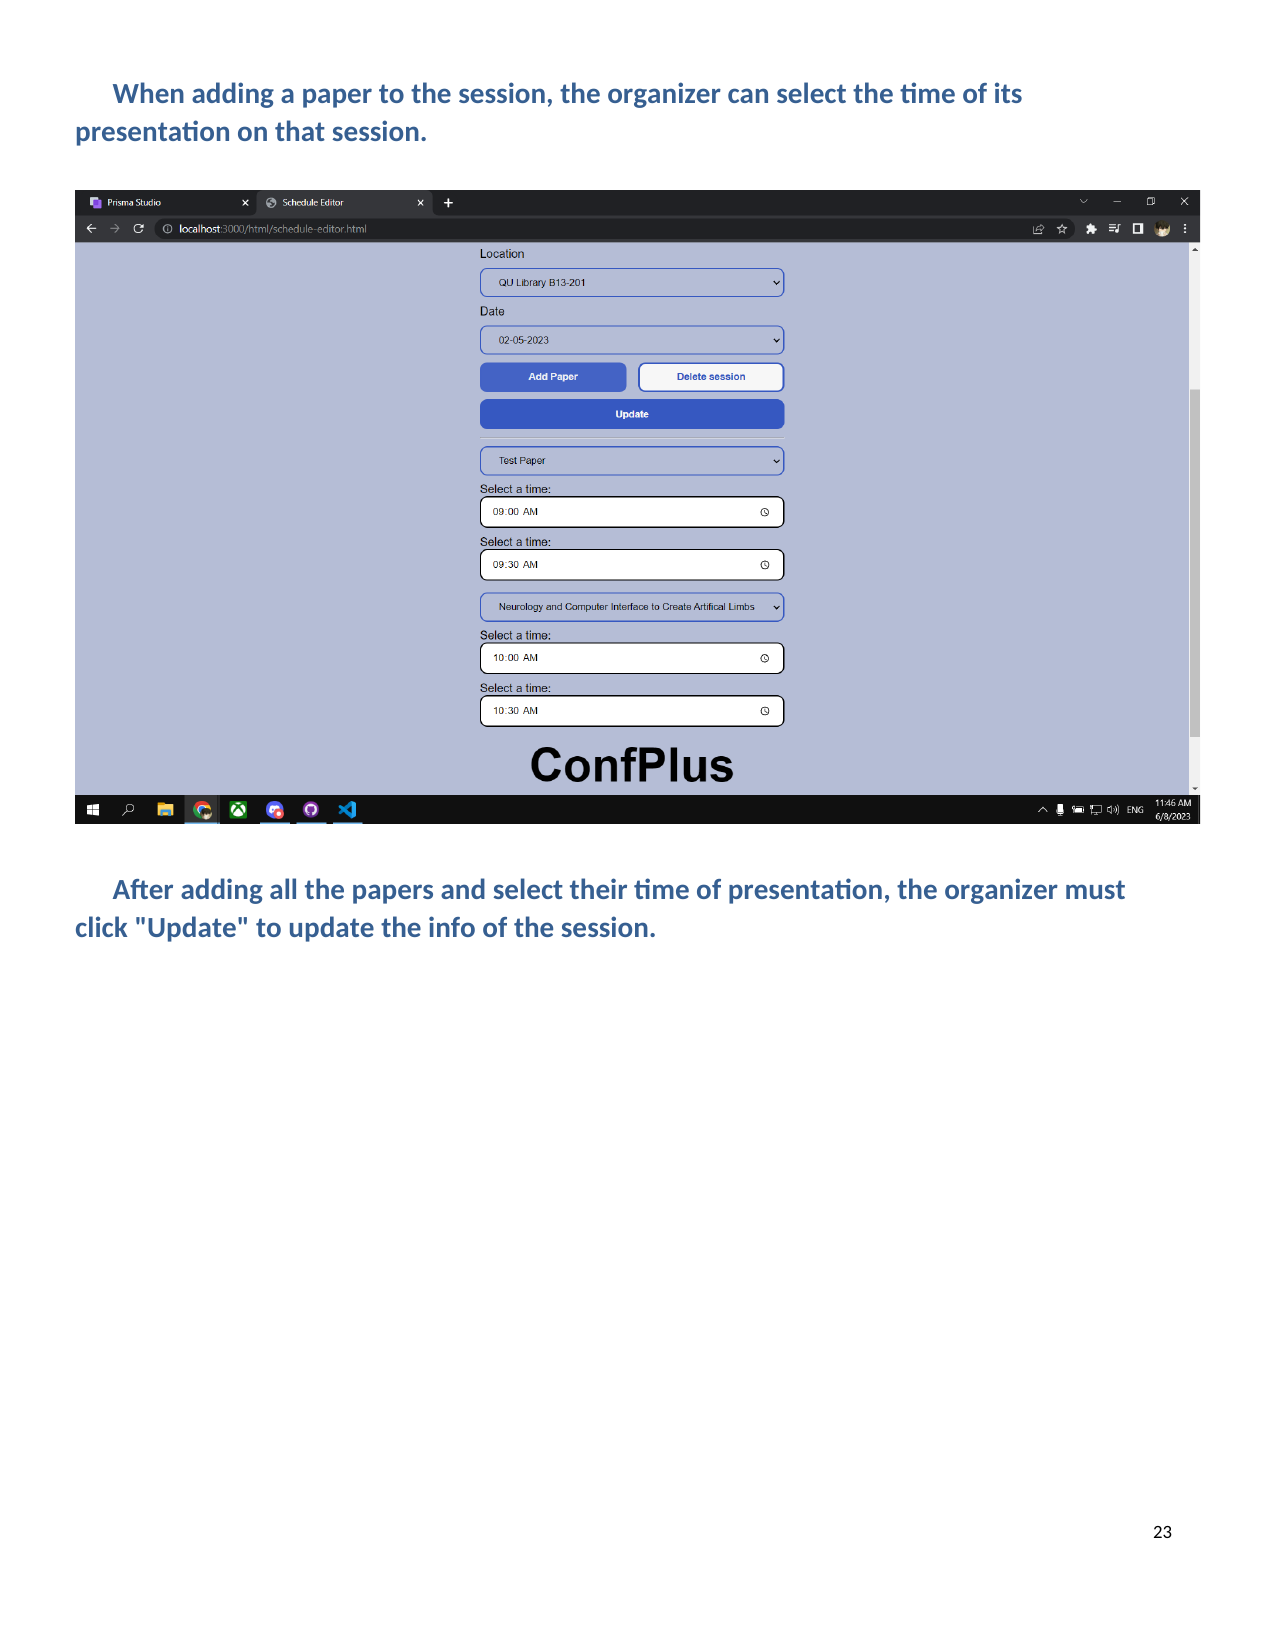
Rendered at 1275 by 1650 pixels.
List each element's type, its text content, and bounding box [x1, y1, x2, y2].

subtitle When adding a paper to the session, the organizer can select the time of its presentation on that session. [75, 75, 1173, 190]
picture [75, 190, 1200, 824]
subtitle After adding all the papers and select their time of presentation, the organizer must click "Update" to update the info of the session. [75, 871, 1173, 945]
